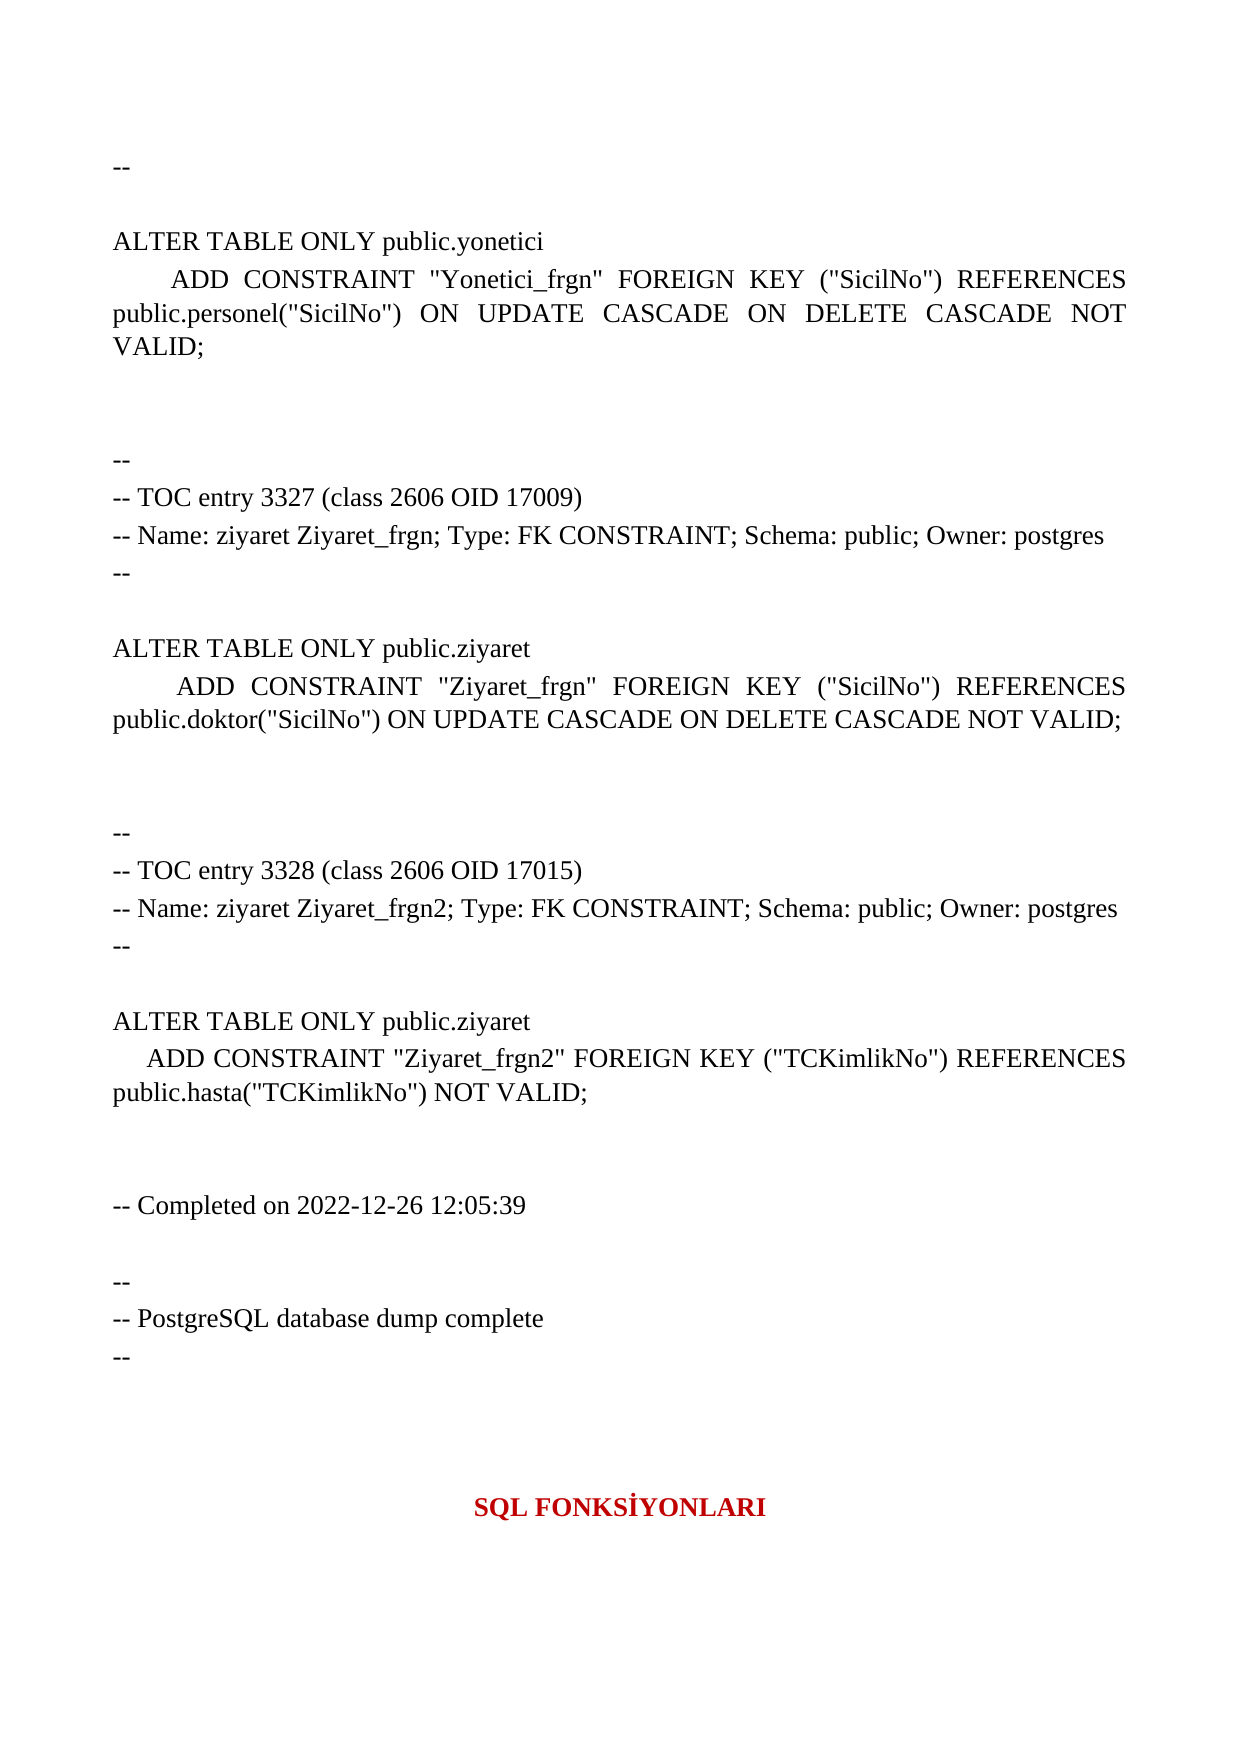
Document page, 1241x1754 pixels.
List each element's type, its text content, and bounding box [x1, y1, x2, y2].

text -- [112, 556, 1128, 588]
text ADD CONSTRAINT "Ziyaret_frgn2" FOREIGN KEY ("TCKimlikNo") REFERENCES public.hasta("TCKimlikNo") NOT VALID; [112, 1042, 1128, 1107]
text SQL FONKSİYONLARI [112, 1491, 1128, 1522]
text -- PostgreSQL database dump complete [112, 1302, 1128, 1333]
text -- [112, 1264, 1128, 1296]
text -- TOC entry 3328 (class 2606 OID 17015) [112, 854, 1128, 885]
text -- [112, 443, 1128, 474]
text -- [112, 929, 1128, 961]
text -- Name: ziyaret Ziyaret_frgn; Type: FK CONSTRAINT; Schema: public; Owner: postgres [112, 519, 1128, 550]
text -- TOC entry 3327 (class 2606 OID 17009) [112, 481, 1128, 512]
text ADD CONSTRAINT "Yonetici_frgn" FOREIGN KEY ("SicilNo") REFERENCES public.personel("SicilNo") ON UPDATE CASCADE ON DELETE CASCADE NOT VALID; [112, 263, 1128, 361]
text -- Name: ziyaret Ziyaret_frgn2; Type: FK CONSTRAINT; Schema: public; Owner: postgres [112, 892, 1128, 923]
text -- [112, 816, 1128, 847]
text -- [112, 150, 1128, 181]
text ADD CONSTRAINT "Ziyaret_frgn" FOREIGN KEY ("SicilNo") REFERENCES public.doktor("SicilNo") ON UPDATE CASCADE ON DELETE CASCADE NOT VALID; [112, 669, 1128, 734]
text -- Completed on 2022-12-26 12:05:39 [112, 1189, 1128, 1220]
text -- [112, 1340, 1128, 1371]
text ALTER TABLE ONLY public.ziyaret [112, 632, 1128, 663]
text ALTER TABLE ONLY public.ziyaret [112, 1005, 1128, 1036]
text ALTER TABLE ONLY public.yonetici [112, 225, 1128, 257]
